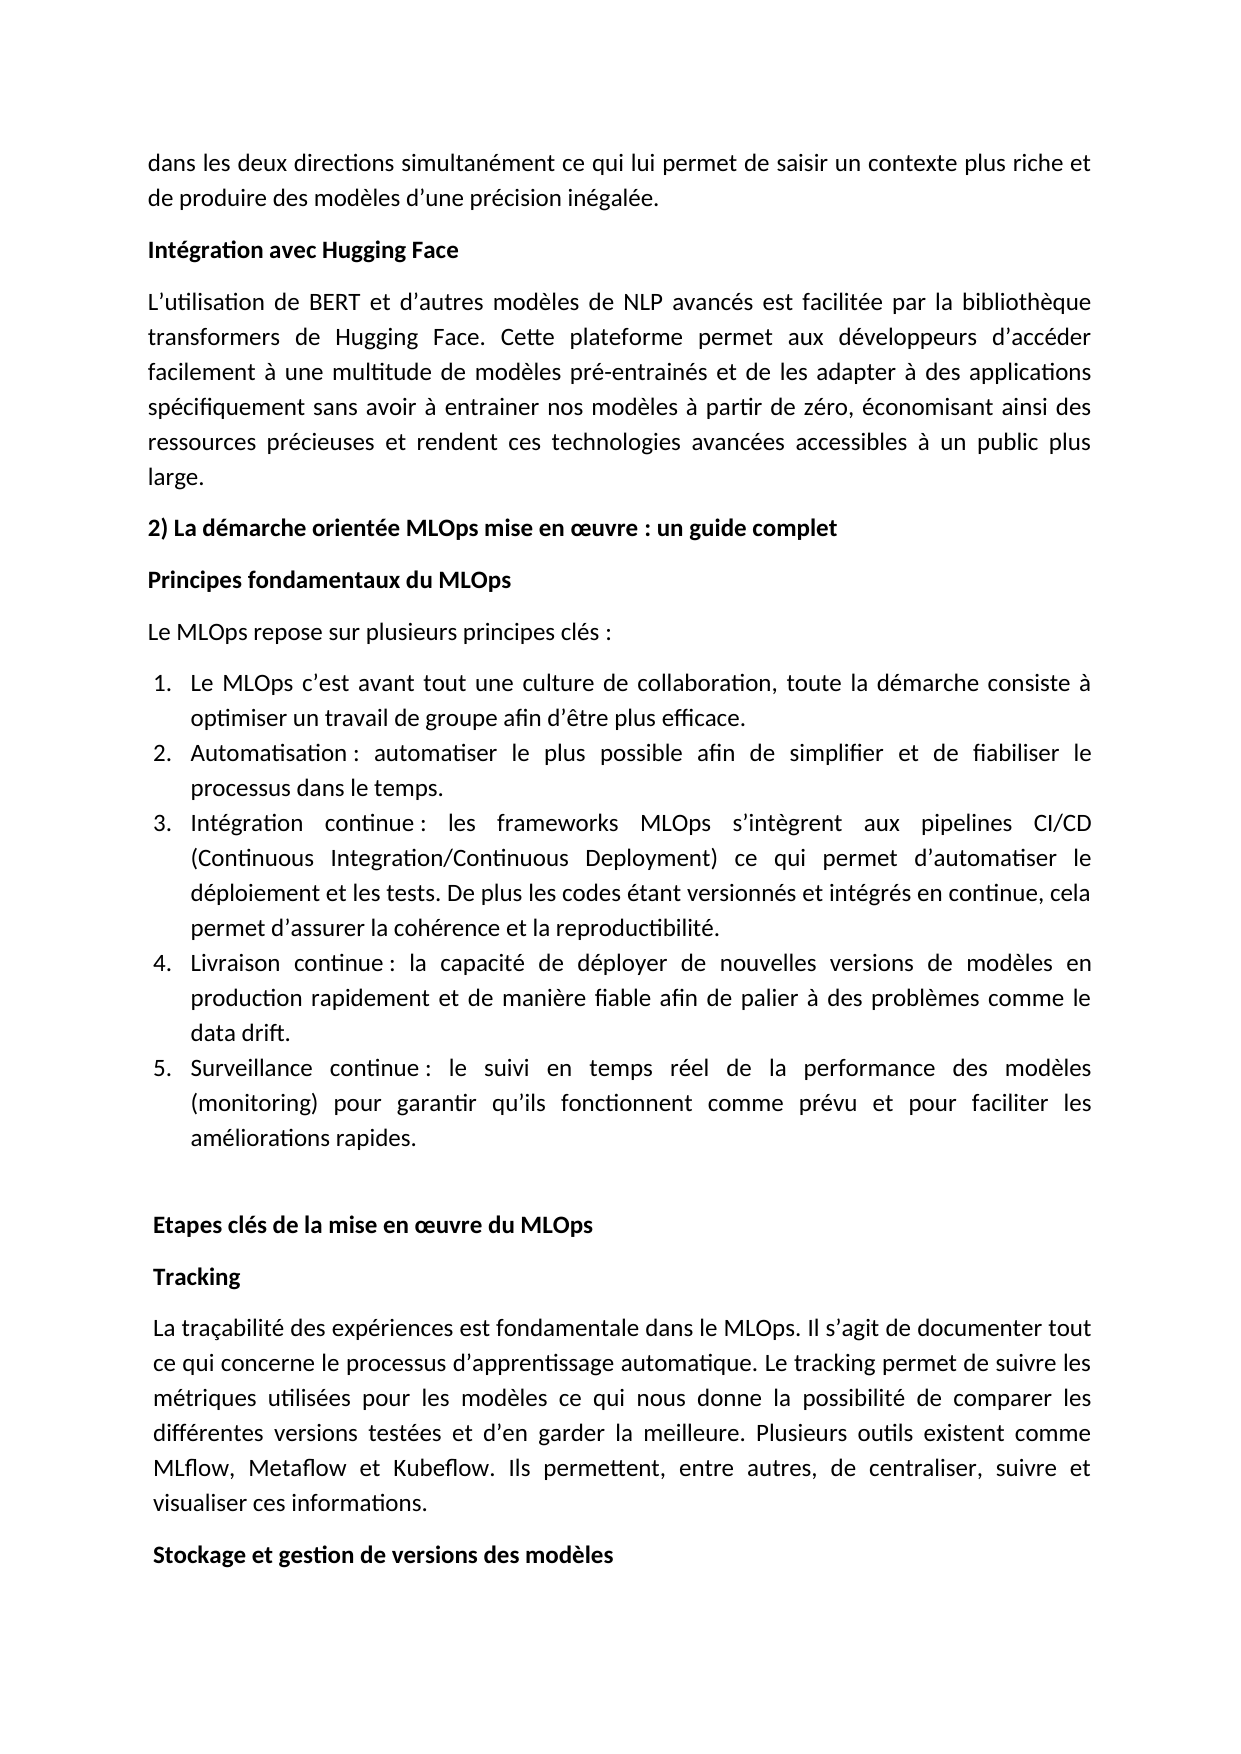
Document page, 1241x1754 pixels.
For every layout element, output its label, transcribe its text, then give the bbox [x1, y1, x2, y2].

list Automatisation : automatiser le plus possible afin de simplifier et de fiabiliser le processus dans le temps. [153, 738, 1093, 803]
text Tracking [153, 1261, 1093, 1291]
text 2) La démarche orientée MLOps mise en œuvre : un guide complet [148, 513, 1093, 543]
text Etapes clés de la mise en œuvre du MLOps [153, 1209, 1093, 1240]
text Stockage et gestion de versions des modèles [153, 1539, 1093, 1570]
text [148, 148, 1093, 213]
text La traçabilité des expériences est fondamentale dans le MLOps. Il s’agit de documenter tout ce qui concerne le processus d’apprentissage automatique. Le tracking permet de suivre les métriques utilisées pour les modèles ce qui nous donne la possibilité de comparer les différentes versions testées et d’en garder la meilleure. Plusieurs outils existent comme MLflow, Metaflow et Kubeflow. Ils permettent, entre autres, de centraliser, suivre et visualiser ces informations. [153, 1313, 1093, 1518]
text Intégration avec Hugging Face [148, 234, 1093, 265]
list Surveillance continue : le suivi en temps réel de la performance des modèles (monitoring) pour garantir qu’ils fonctionnent comme prévu et pour faciliter les améliorations rapides. [153, 1053, 1093, 1153]
text Principes fondamentaux du MLOps [148, 564, 1093, 595]
list Intégration continue : les frameworks MLOps s’intègrent aux pipelines CI/CD (Continuous Integration/Continuous Deployment) ce qui permet d’automatiser le déploiement et les tests. De plus les codes étant versionnés et intégrés en continue, cela permet d’assurer la cohérence et la reproductibilité. [153, 808, 1093, 943]
list Livraison continue : la capacité de déployer de nouvelles versions de modèles en production rapidement et de manière fiable afin de palier à des problèmes comme le data drift. [153, 948, 1093, 1048]
text L’utilisation de BERT et d’autres modèles de NLP avancés est facilitée par la bibliothèque transformers de Hugging Face. Cette plateforme permet aux développeurs d’accéder facilement à une multitude de modèles pré-entrainés et de les adapter à des applications spécifiquement sans avoir à entrainer nos modèles à partir de zéro, économisant ainsi des ressources précieuses et rendent ces technologies avancées accessibles à un public plus large. [148, 286, 1093, 491]
text Le MLOps repose sur plusieurs principes clés : [148, 616, 1093, 646]
list Le MLOps c’est avant tout une culture de collaboration, toute la démarche consiste à optimiser un travail de groupe afin d’être plus efficace. [153, 668, 1093, 733]
